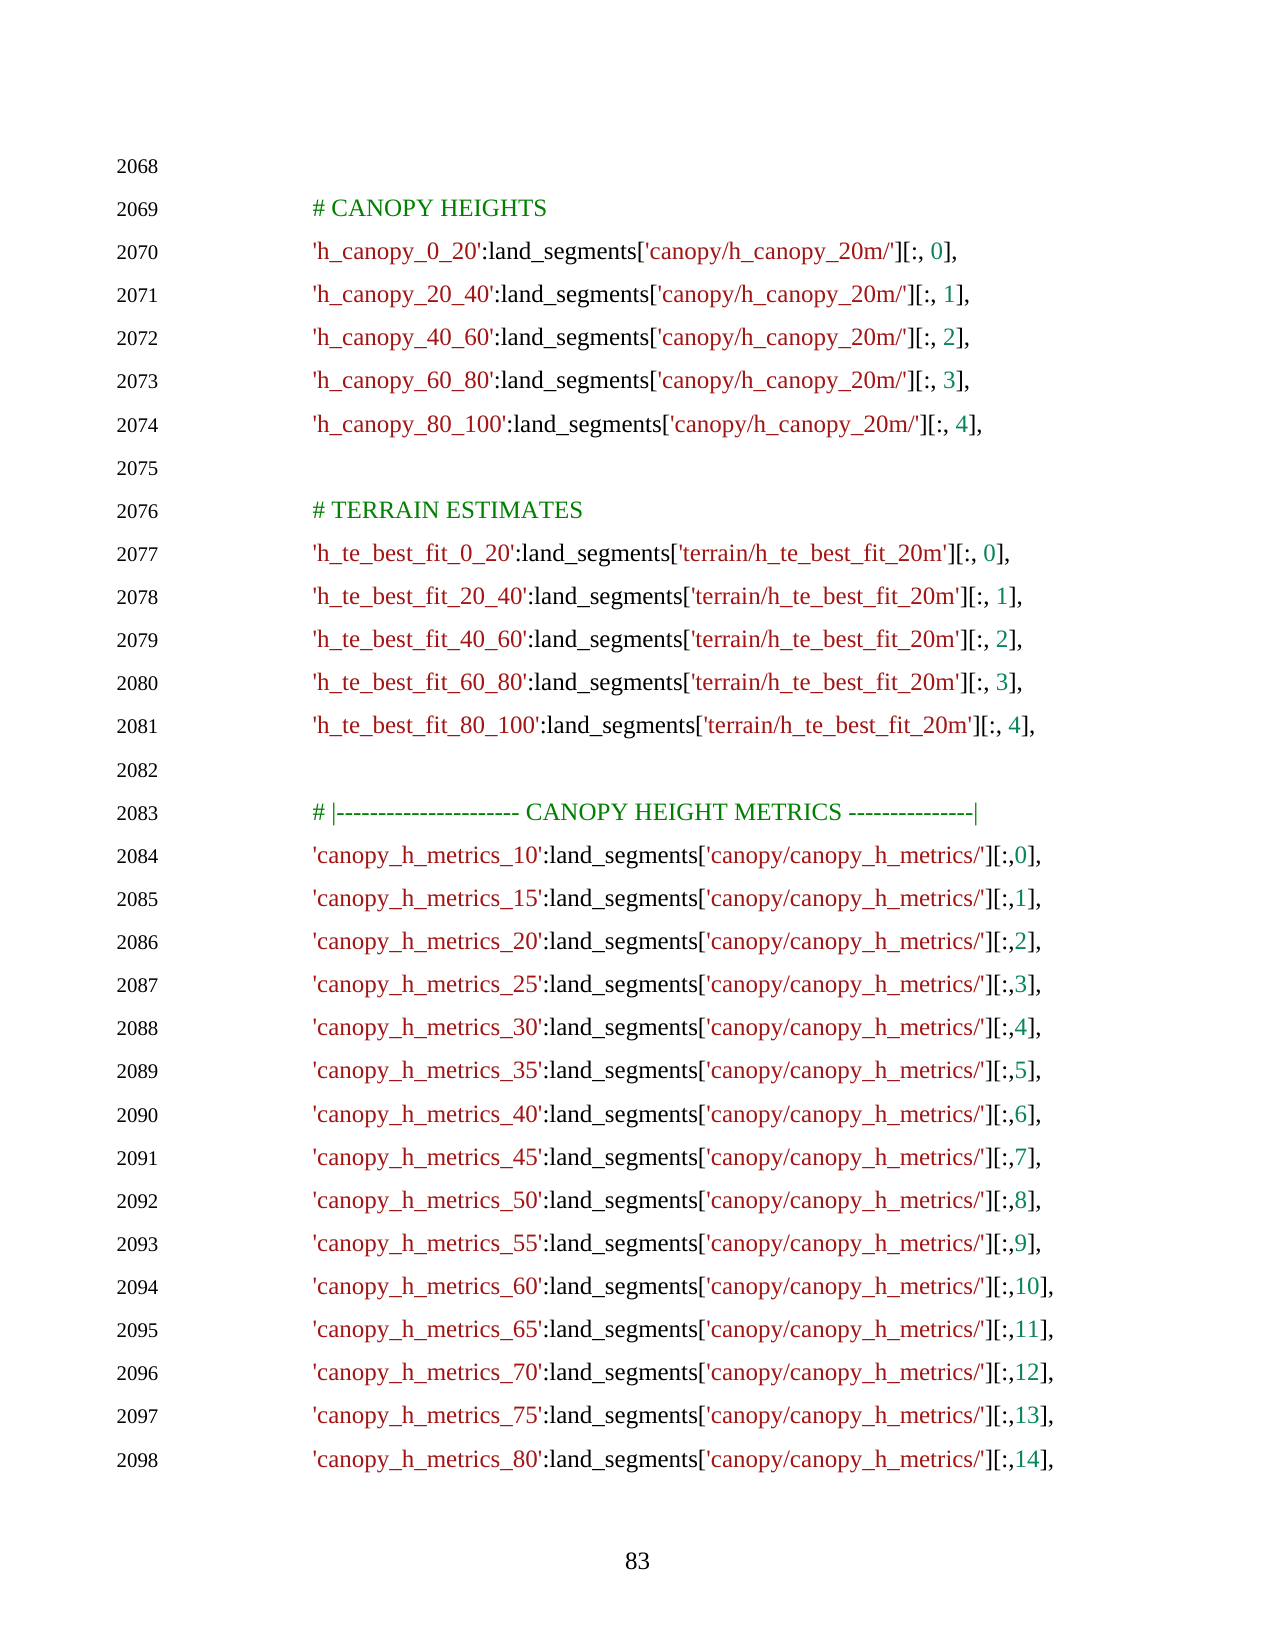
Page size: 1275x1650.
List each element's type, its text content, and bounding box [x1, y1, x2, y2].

text 'h_canopy_20_40':land_segments['canopy/h_canopy_20m/'][:, 1], [187, 279, 1087, 308]
text 'canopy_h_metrics_15':land_segments['canopy/canopy_h_metrics/'][:,1], [187, 883, 1087, 912]
text 'h_canopy_80_100':land_segments['canopy/h_canopy_20m/'][:, 4], [187, 409, 1087, 437]
text 'h_te_best_fit_0_20':land_segments['terrain/h_te_best_fit_20m'][:, 0], [187, 538, 1087, 567]
text 'h_canopy_60_80':land_segments['canopy/h_canopy_20m/'][:, 3], [187, 366, 1087, 394]
text 'h_te_best_fit_40_60':land_segments['terrain/h_te_best_fit_20m'][:, 2], [187, 624, 1087, 653]
text 'canopy_h_metrics_25':land_segments['canopy/canopy_h_metrics/'][:,3], [187, 969, 1087, 998]
text 'canopy_h_metrics_70':land_segments['canopy/canopy_h_metrics/'][:,12], [187, 1357, 1087, 1386]
text # TERRAIN ESTIMATES [187, 495, 1087, 524]
text 'canopy_h_metrics_75':land_segments['canopy/canopy_h_metrics/'][:,13], [187, 1401, 1087, 1429]
text 'canopy_h_metrics_20':land_segments['canopy/canopy_h_metrics/'][:,2], [187, 926, 1087, 955]
text # |---------------------- CANOPY HEIGHT METRICS ---------------| [187, 797, 1087, 826]
text 'canopy_h_metrics_80':land_segments['canopy/canopy_h_metrics/'][:,14], [187, 1444, 1087, 1472]
text # CANOPY HEIGHTS [187, 193, 1087, 222]
text 'canopy_h_metrics_60':land_segments['canopy/canopy_h_metrics/'][:,10], [187, 1271, 1087, 1300]
text 'canopy_h_metrics_50':land_segments['canopy/canopy_h_metrics/'][:,8], [187, 1185, 1087, 1214]
text 'canopy_h_metrics_40':land_segments['canopy/canopy_h_metrics/'][:,6], [187, 1099, 1087, 1127]
text 'h_canopy_40_60':land_segments['canopy/h_canopy_20m/'][:, 2], [187, 322, 1087, 351]
text 'h_te_best_fit_20_40':land_segments['terrain/h_te_best_fit_20m'][:, 1], [187, 581, 1087, 610]
text 'canopy_h_metrics_65':land_segments['canopy/canopy_h_metrics/'][:,11], [187, 1314, 1087, 1343]
text 'canopy_h_metrics_35':land_segments['canopy/canopy_h_metrics/'][:,5], [187, 1056, 1087, 1084]
text 'h_canopy_0_20':land_segments['canopy/h_canopy_20m/'][:, 0], [187, 236, 1087, 265]
text 'canopy_h_metrics_45':land_segments['canopy/canopy_h_metrics/'][:,7], [187, 1142, 1087, 1171]
text 'canopy_h_metrics_55':land_segments['canopy/canopy_h_metrics/'][:,9], [187, 1228, 1087, 1257]
text 'canopy_h_metrics_30':land_segments['canopy/canopy_h_metrics/'][:,4], [187, 1012, 1087, 1041]
text 'canopy_h_metrics_10':land_segments['canopy/canopy_h_metrics/'][:,0], [187, 840, 1087, 869]
text 'h_te_best_fit_60_80':land_segments['terrain/h_te_best_fit_20m'][:, 3], [187, 667, 1087, 696]
text 'h_te_best_fit_80_100':land_segments['terrain/h_te_best_fit_20m'][:, 4], [187, 711, 1087, 739]
